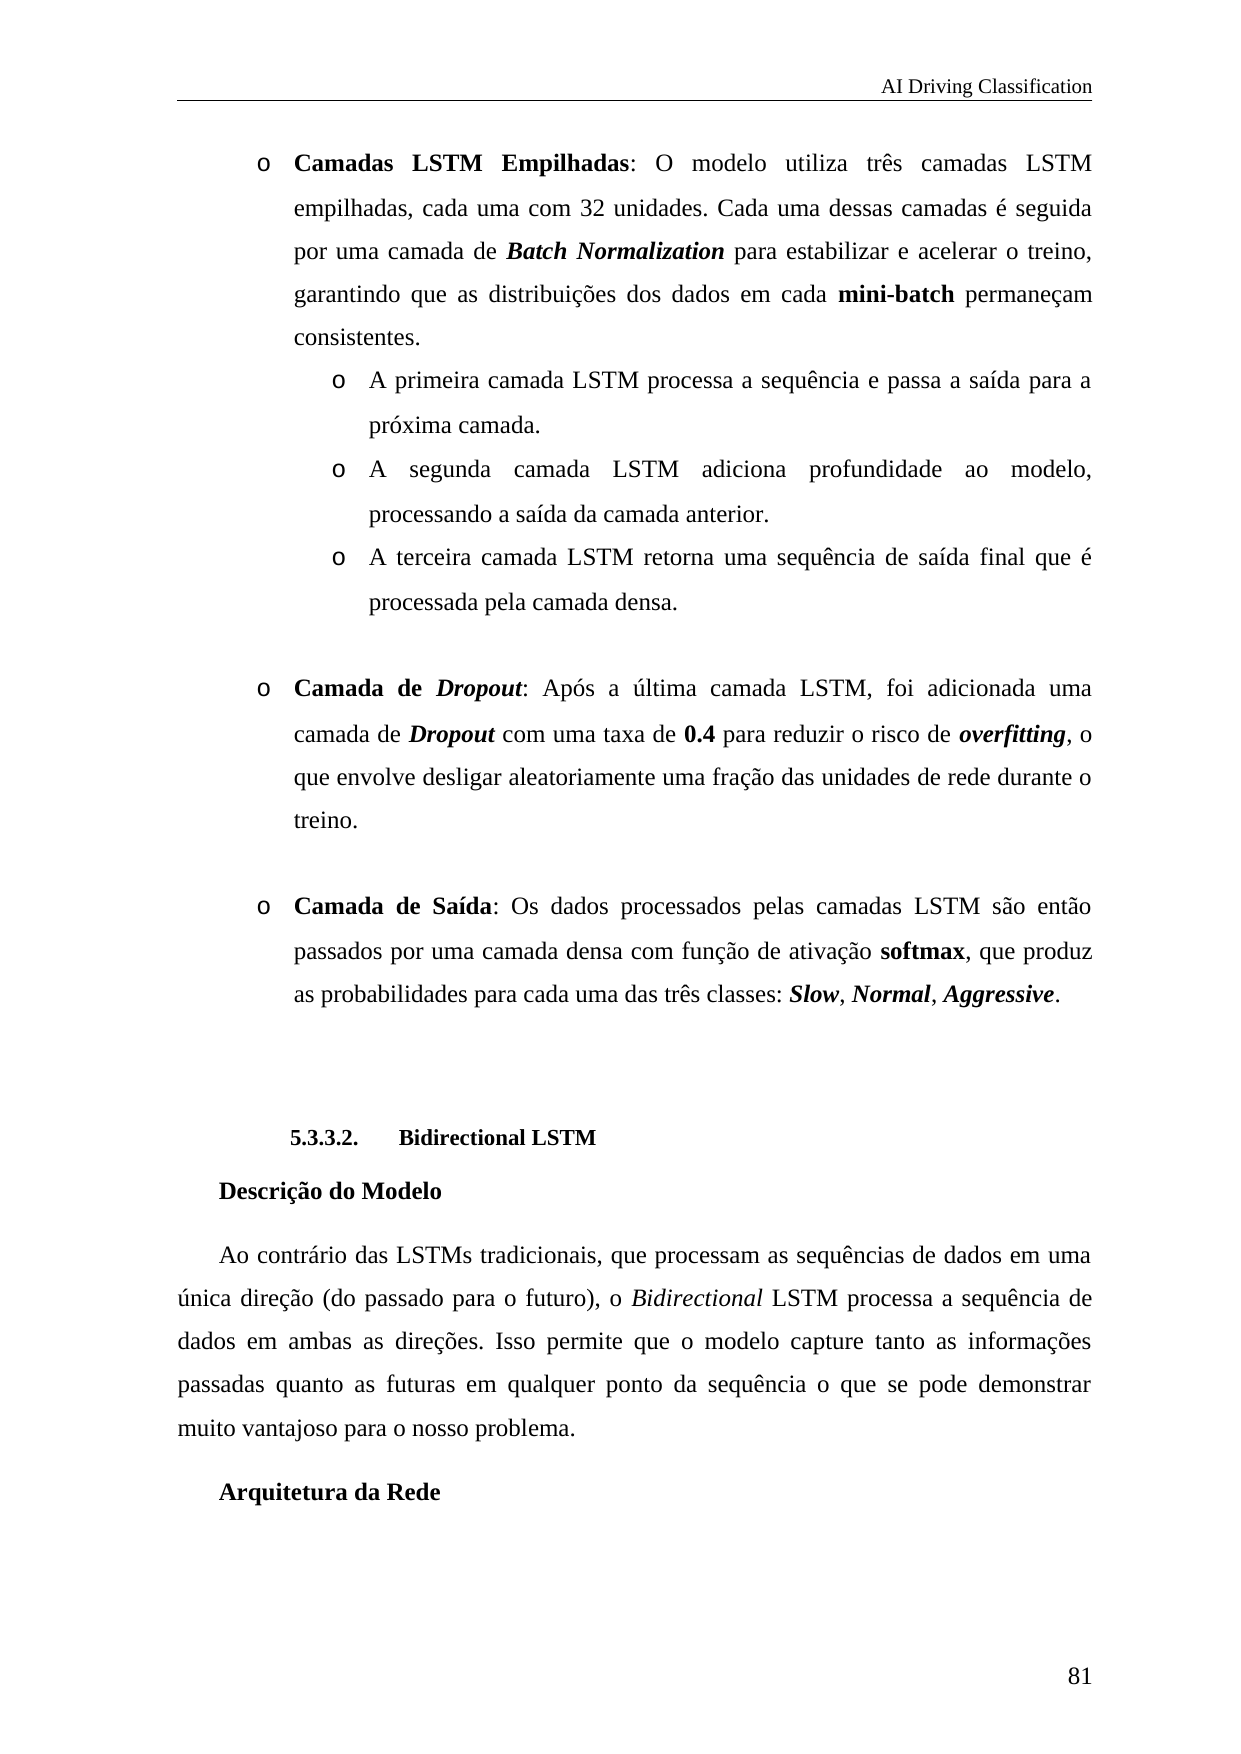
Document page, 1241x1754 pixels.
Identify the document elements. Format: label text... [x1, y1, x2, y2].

list Camada de Saída: Os dados processados pelas camadas LSTM são então passados por uma camada densa com função de ativação softmax, que produz as probabilidades para cada uma das três classes: Slow, Normal, Aggressive. [256, 891, 1092, 1008]
subtitle Bidirectional LSTM [290, 1124, 1092, 1151]
list A primeira camada LSTM processa a sequência e passa a saída para a próxima camada. [331, 365, 1092, 439]
text Descrição do Modelo [177, 1176, 1092, 1205]
text Ao contrário das LSTMs tradicionais, que processam as sequências de dados em uma única direção (do passado para o futuro), o Bidirectional LSTM processa a sequência de dados em ambas as direções. Isso permite que o modelo capture tanto as informações passadas quanto as futuras em qualquer ponto da sequência o que se pode demonstrar muito vantajoso para o nosso problema. [177, 1240, 1092, 1441]
list A segunda camada LSTM adiciona profundidade ao modelo, processando a saída da camada anterior. [331, 454, 1092, 528]
list A terceira camada LSTM retorna uma sequência de saída final que é processada pela camada densa. [331, 542, 1092, 616]
list Camada de Dropout: Após a última camada LSTM, foi adicionada uma camada de Dropout com uma taxa de 0.4 para reduzir o risco de overfitting, o que envolve desligar aleatoriamente uma fração das unidades de rede durante o treino. [256, 673, 1092, 834]
list Camadas LSTM Empilhadas: O modelo utiliza três camadas LSTM empilhadas, cada uma com 32 unidades. Cada uma dessas camadas é seguida por uma camada de Batch Normalization para estabilizar e acelerar o treino, garantindo que as distribuições dos dados em cada mini-batch permaneçam consistentes. [256, 148, 1092, 351]
text Arquitetura da Rede [177, 1477, 1092, 1505]
